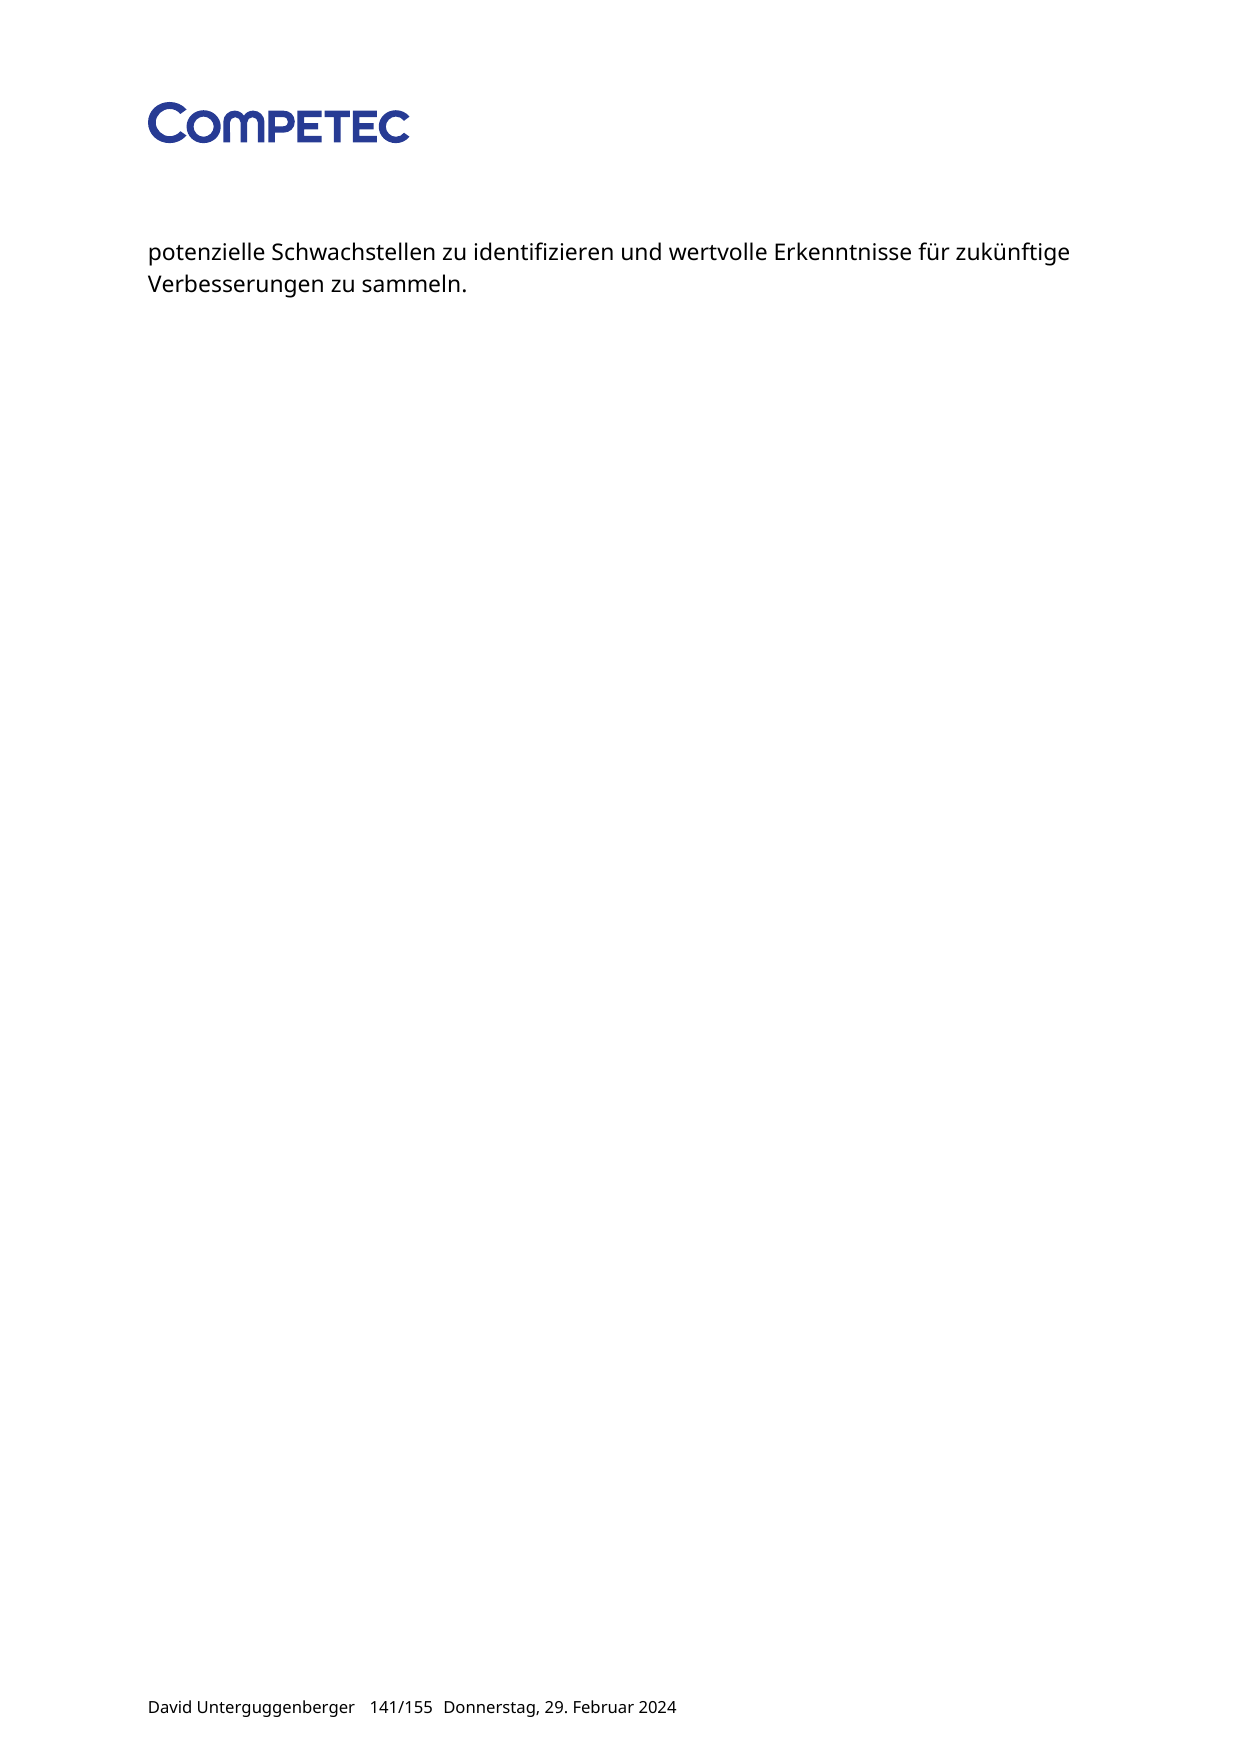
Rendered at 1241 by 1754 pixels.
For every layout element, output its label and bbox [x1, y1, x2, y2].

text [148, 236, 1122, 299]
